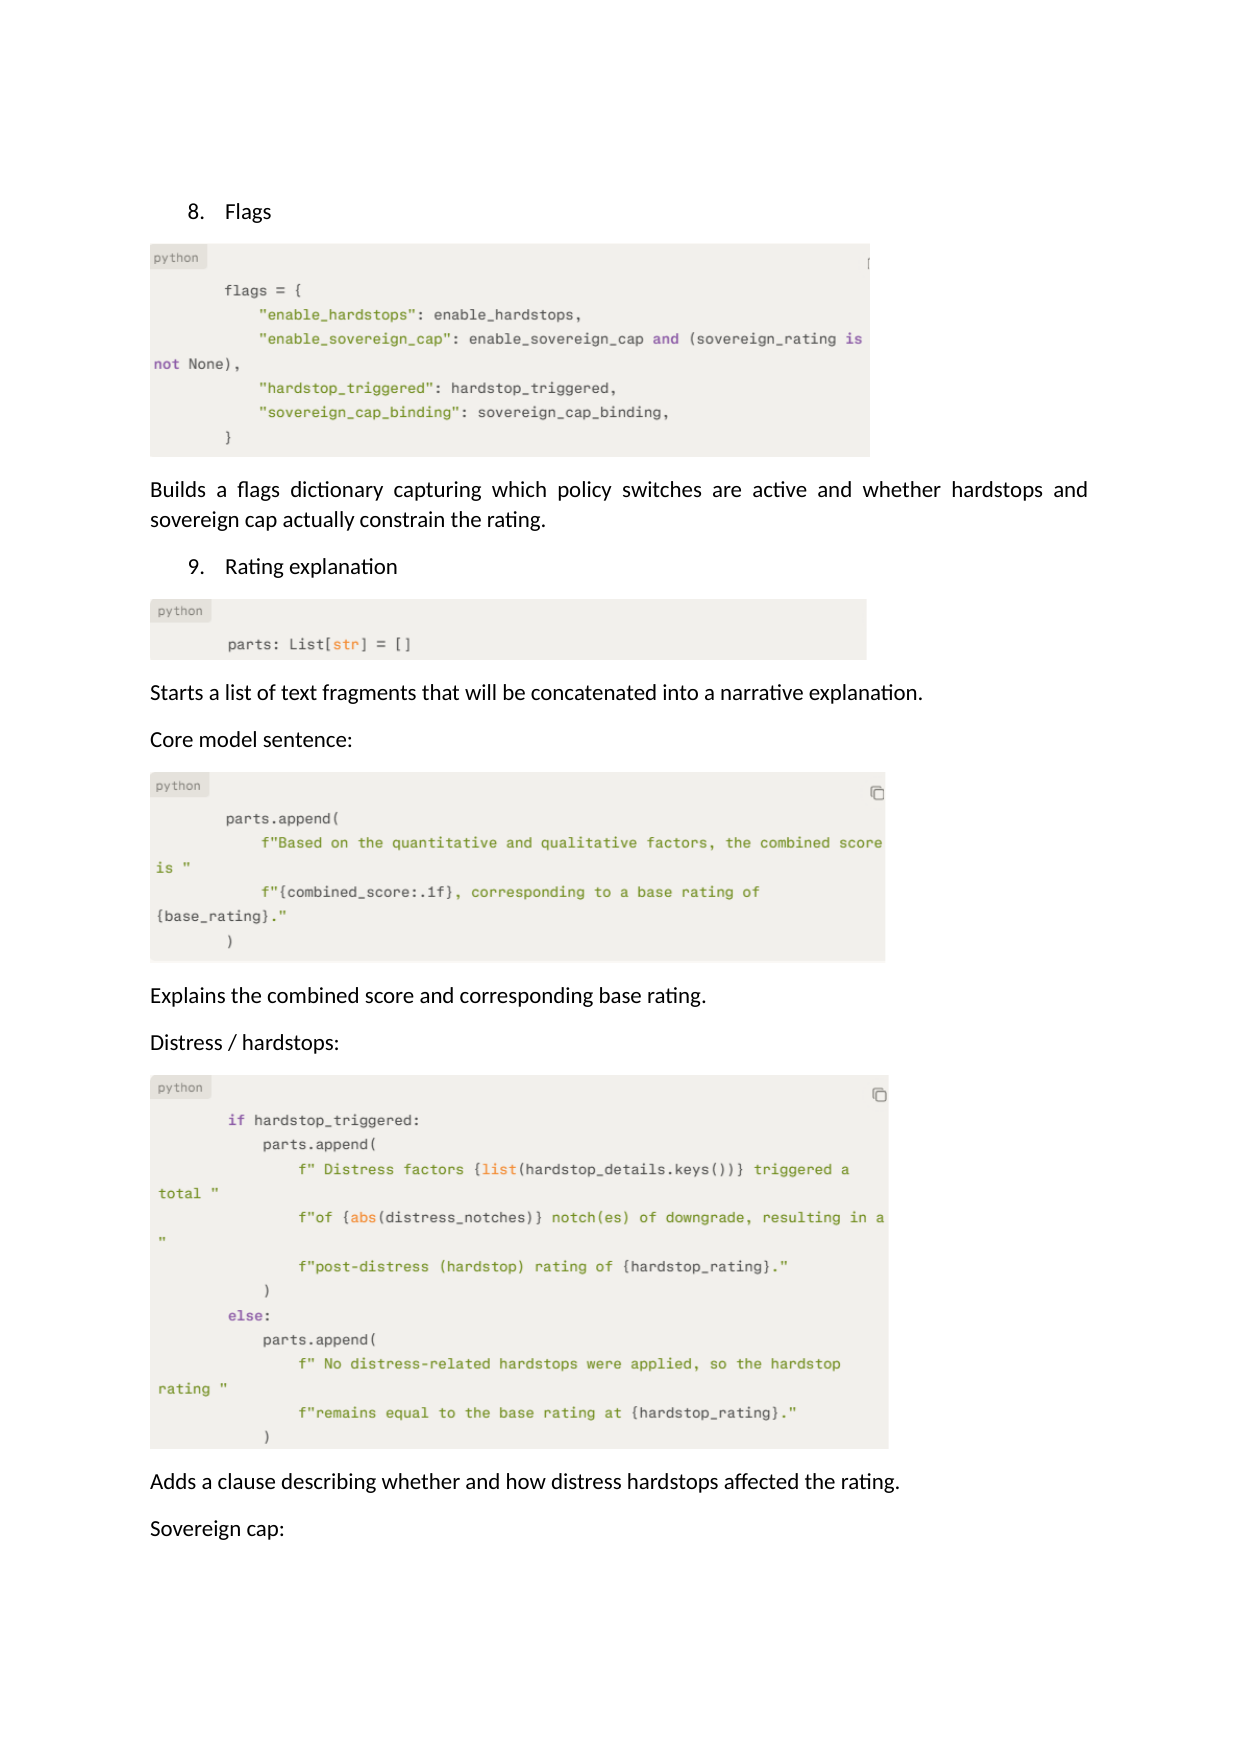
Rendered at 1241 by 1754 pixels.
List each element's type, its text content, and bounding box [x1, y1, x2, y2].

picture [150, 772, 886, 963]
picture [150, 599, 867, 660]
text Starts a list of text fragments that will be concatenated into a narrative explanation.​ [150, 678, 1090, 706]
picture [150, 243, 870, 457]
text Builds a flags dictionary capturing which policy switches are active and whether hardstops and sovereign cap actually constrain the rating.​ [150, 475, 1090, 533]
text Explains the combined score and corresponding base rating.​ [150, 982, 1090, 1009]
list Rating explanation [187, 552, 1090, 580]
text Core model sentence: [150, 725, 1090, 753]
text Adds a clause describing whether and how distress hardstops affected the rating.​ [150, 1467, 1090, 1495]
picture [150, 1075, 889, 1449]
text Distress / hardstops: [150, 1028, 1090, 1056]
text Sovereign cap: [150, 1514, 1090, 1542]
list Flags [187, 197, 1090, 225]
